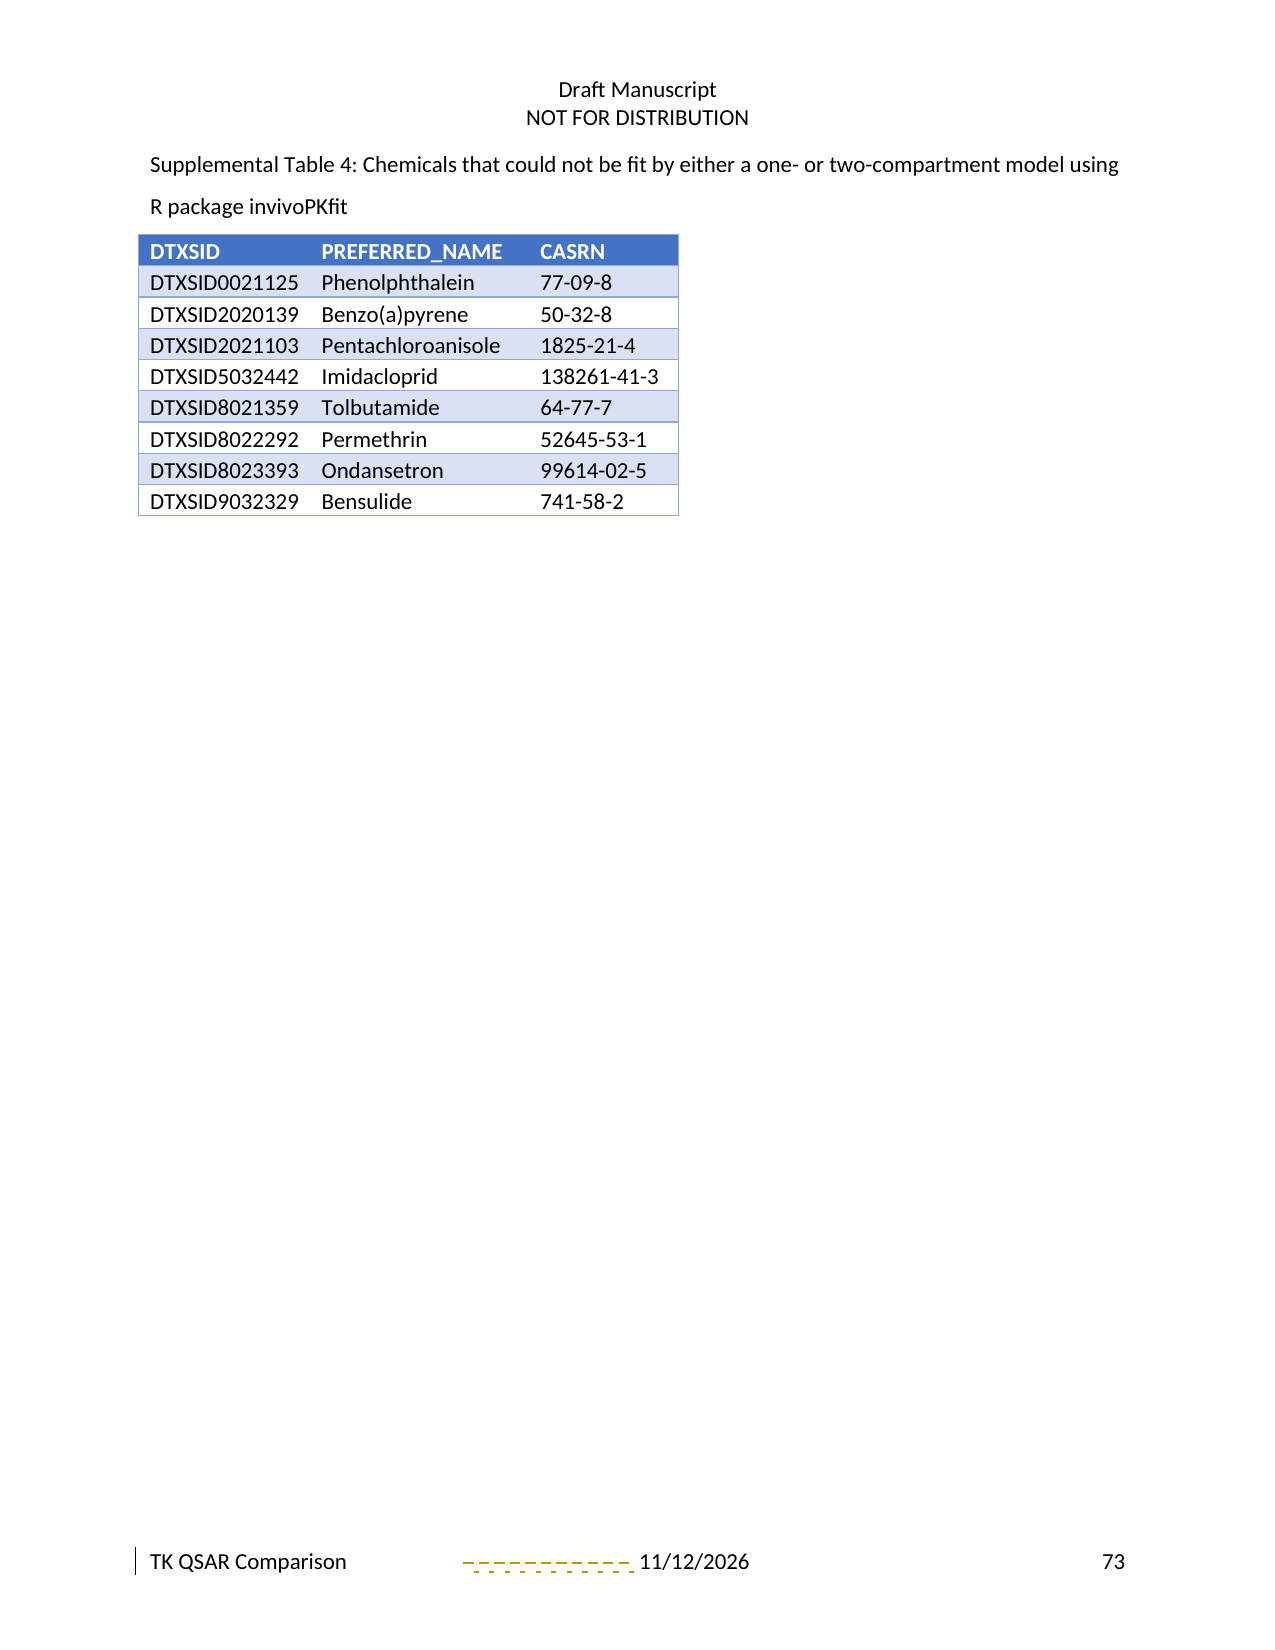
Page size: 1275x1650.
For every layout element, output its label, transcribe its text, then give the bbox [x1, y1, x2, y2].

table_cell Imidacloprid [310, 360, 529, 390]
text Supplemental Table 4: Chemicals that could not be fit by either a one- or two-compartment model using R package invivoPKfit [150, 150, 1125, 220]
table_cell DTXSID2020139 [139, 298, 310, 328]
table_cell DTXSID8021359 [139, 391, 310, 421]
table_cell 741-58-2 [529, 485, 678, 515]
table_cell Benzo(a)pyrene [310, 298, 529, 328]
table_cell Tolbutamide [310, 391, 529, 421]
table_cell 99614-02-5 [529, 454, 678, 484]
table_cell 1825-21-4 [529, 329, 678, 359]
table_cell 52645-53-1 [529, 423, 678, 453]
table_cell 138261-41-3 [529, 360, 678, 390]
table_cell Ondansetron [310, 454, 529, 484]
table_cell DTXSID2021103 [139, 329, 310, 359]
table_cell DTXSID8023393 [139, 454, 310, 484]
table_cell DTXSID8022292 [139, 423, 310, 453]
table_cell DTXSID0021125 [139, 266, 310, 296]
table_header CASRN [529, 235, 678, 265]
table_cell DTXSID5032442 [139, 360, 310, 390]
table_cell Bensulide [310, 485, 529, 515]
table_cell 64-77-7 [529, 391, 678, 421]
table_cell 50-32-8 [529, 298, 678, 328]
table_cell DTXSID9032329 [139, 485, 310, 515]
table_cell Phenolphthalein [310, 266, 529, 296]
table_cell Pentachloroanisole [310, 329, 529, 359]
table_header DTXSID [139, 235, 310, 265]
table_cell Permethrin [310, 423, 529, 453]
table_header PREFERRED_NAME [310, 235, 529, 265]
table_cell 77-09-8 [529, 266, 678, 296]
